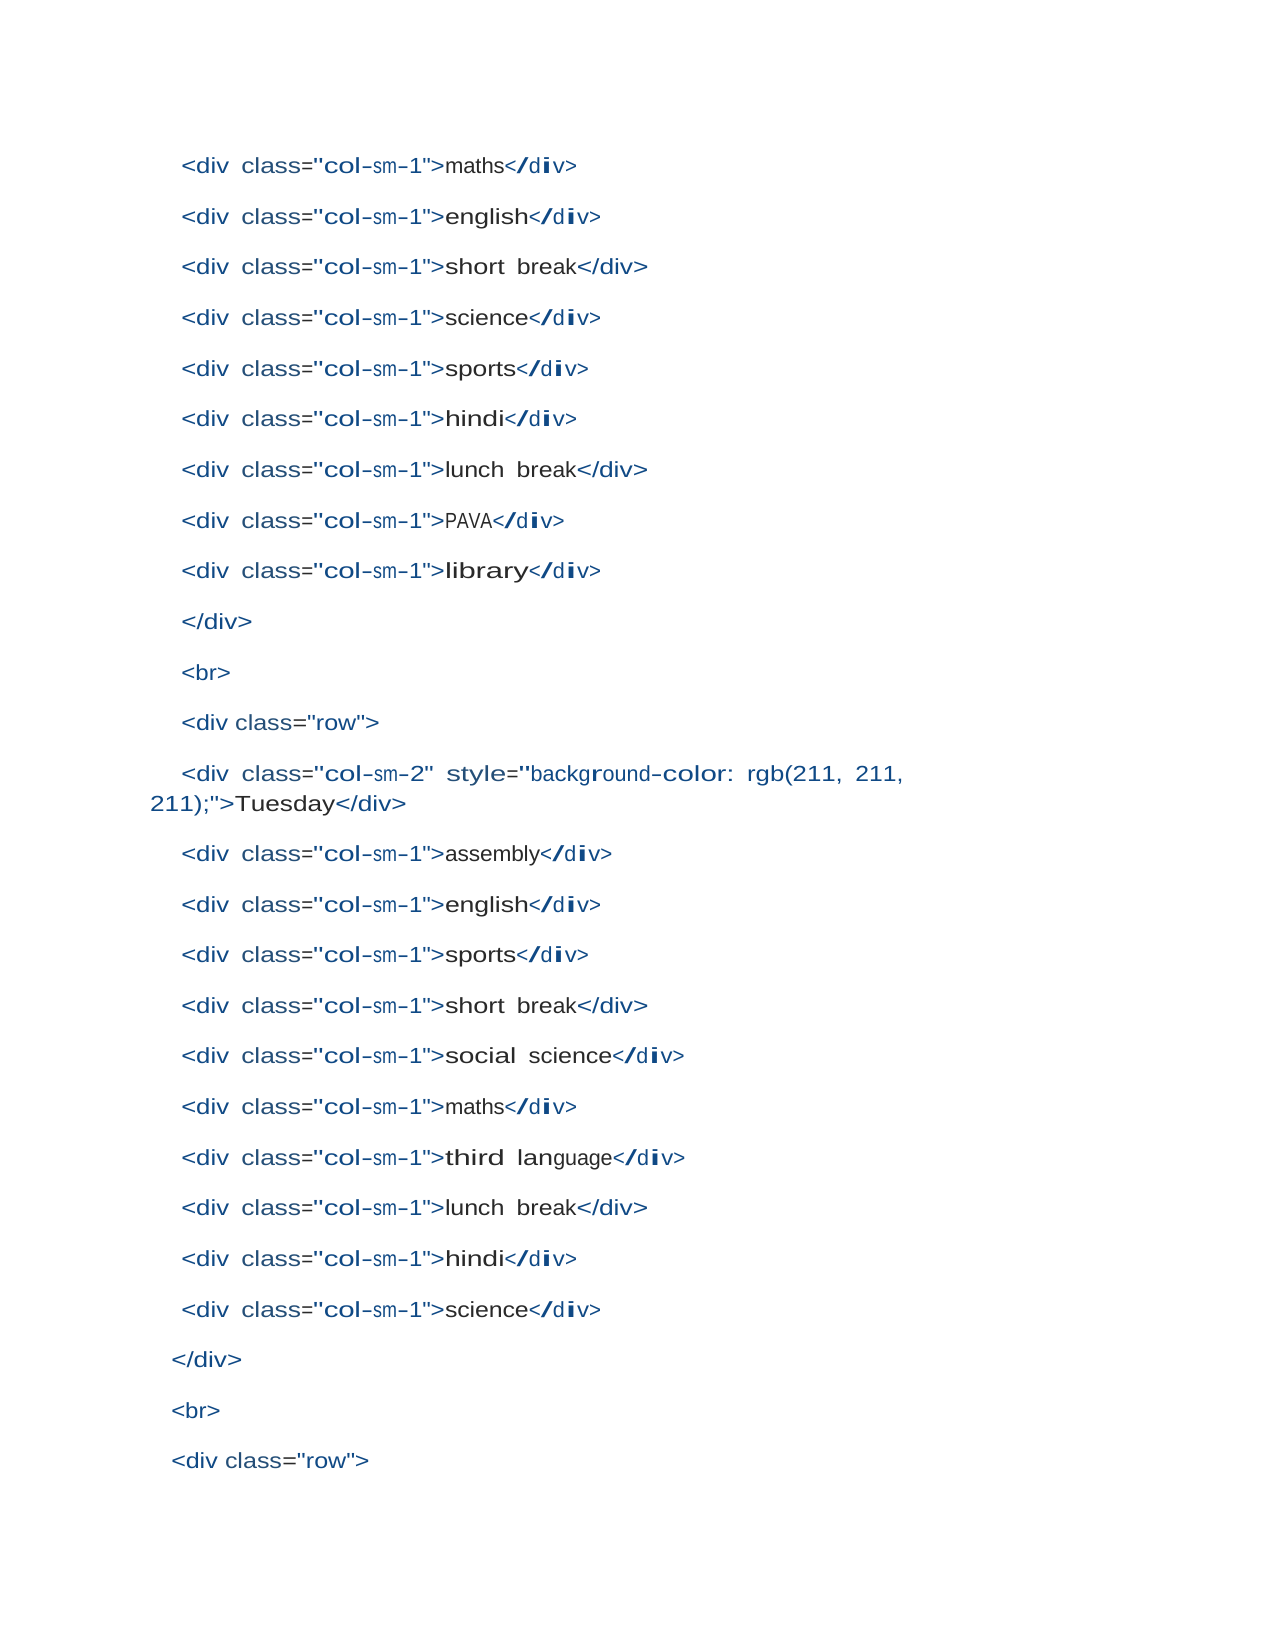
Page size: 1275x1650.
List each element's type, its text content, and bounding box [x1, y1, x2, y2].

text <div class="col-sm-1">science</div> [181, 305, 1248, 330]
text <div class="col-sm-1">sports</div> [181, 942, 1248, 967]
text <div class="col-sm-1">science</div> [181, 1297, 1248, 1322]
text <br> [171, 1398, 1248, 1423]
text <br> [181, 659, 1248, 684]
text <div class="col-sm-1">english</div> [181, 204, 1248, 229]
text </div> [181, 609, 1248, 634]
text <div class="col-sm-1">PAVA</div> [181, 508, 1248, 533]
text <div class="col-sm-1">third language</div> [181, 1144, 1248, 1170]
text <div class="col-sm-1">lunch break</div> [181, 1195, 1248, 1220]
text <div class="col-sm-1">social science</div> [181, 1043, 1248, 1068]
text <div class="col-sm-1">maths</div> [181, 1094, 1248, 1119]
text </div> [171, 1347, 1248, 1372]
text <div class="col-sm-1">short break</div> [181, 254, 1248, 279]
text <div class="col-sm-1">maths</div> [181, 153, 1248, 178]
text <div class="col-sm-1">sports</div> [181, 355, 1248, 381]
text <div class="row"> [181, 710, 1248, 735]
text <div class="col-sm-1">hindi</div> [181, 1246, 1248, 1271]
text <div class="col-sm-1">english</div> [181, 891, 1248, 917]
text <div class="col-sm-1">assembly</div> [181, 841, 1248, 866]
text <div class="col-sm-1">lunch break</div> [181, 457, 1248, 482]
text <div class="col-sm-1">short break</div> [181, 993, 1248, 1018]
text <div class="col-sm-1">hindi</div> [181, 406, 1248, 431]
text <div class="col-sm-2" style="background-color: rgb(211, 211, 211);">Tuesday</div> [150, 761, 909, 816]
text <div class="row"> [171, 1448, 1248, 1474]
text <div class="col-sm-1">library</div> [181, 558, 1248, 583]
